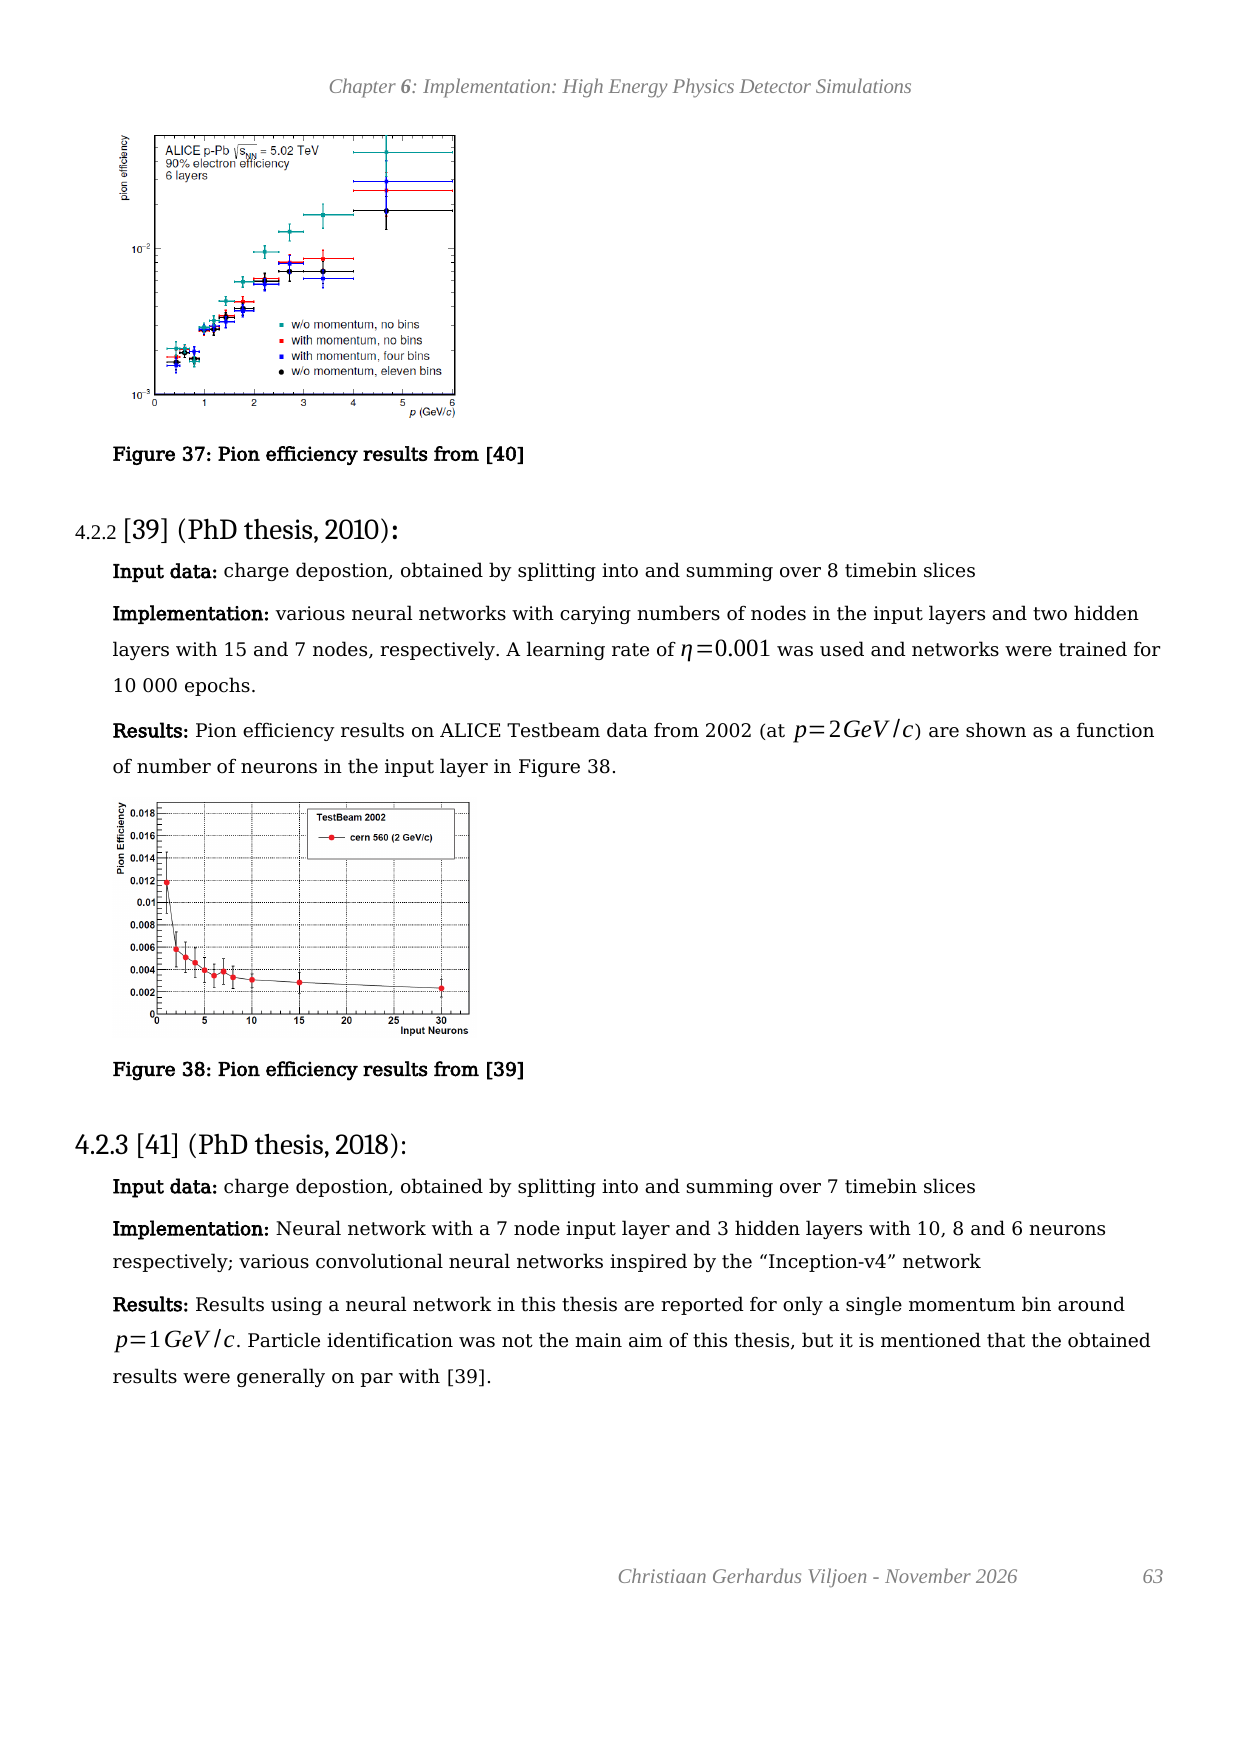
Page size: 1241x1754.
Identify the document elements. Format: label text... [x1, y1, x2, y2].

picture [112, 797, 477, 1038]
text Input data: charge depostion, obtained by splitting into and summing over 7 timebin slices [112, 1174, 1165, 1197]
subtitle (PhD thesis, 2018): [75, 1128, 1165, 1162]
text Implementation: Neural network with a 7 node input layer and 3 hidden layers with 10, 8 and 6 neurons respectively; various convolutional neural networks inspired by the “Inception-v4” network [112, 1217, 1165, 1273]
text Input data: charge depostion, obtained by splitting into and summing over 8 timebin slices [112, 559, 1165, 582]
text Figure 37: Pion efficiency results from [112, 442, 1165, 464]
text Implementation: various neural networks with carying numbers of nodes in the input layers and two hidden layers with 15 and 7 nodes, respectively. A learning rate of was used and networks were trained for 10 000 epochs. [112, 601, 1165, 696]
picture [112, 135, 460, 423]
text Figure 38: Pion efficiency results from [112, 1057, 1165, 1080]
subtitle (PhD thesis, 2010): [75, 513, 1165, 547]
text Results: Pion efficiency results on ALICE Testbeam data from 2002 (at ) are shown as a function of number of neurons in the input layer in Figure 38. [112, 716, 1165, 777]
text Results: Results using a neural network in this thesis are reported for only a single momentum bin around . Particle identification was not the main aim of this thesis, but it is mentioned that the obtained results were generally on par with . [112, 1292, 1165, 1387]
